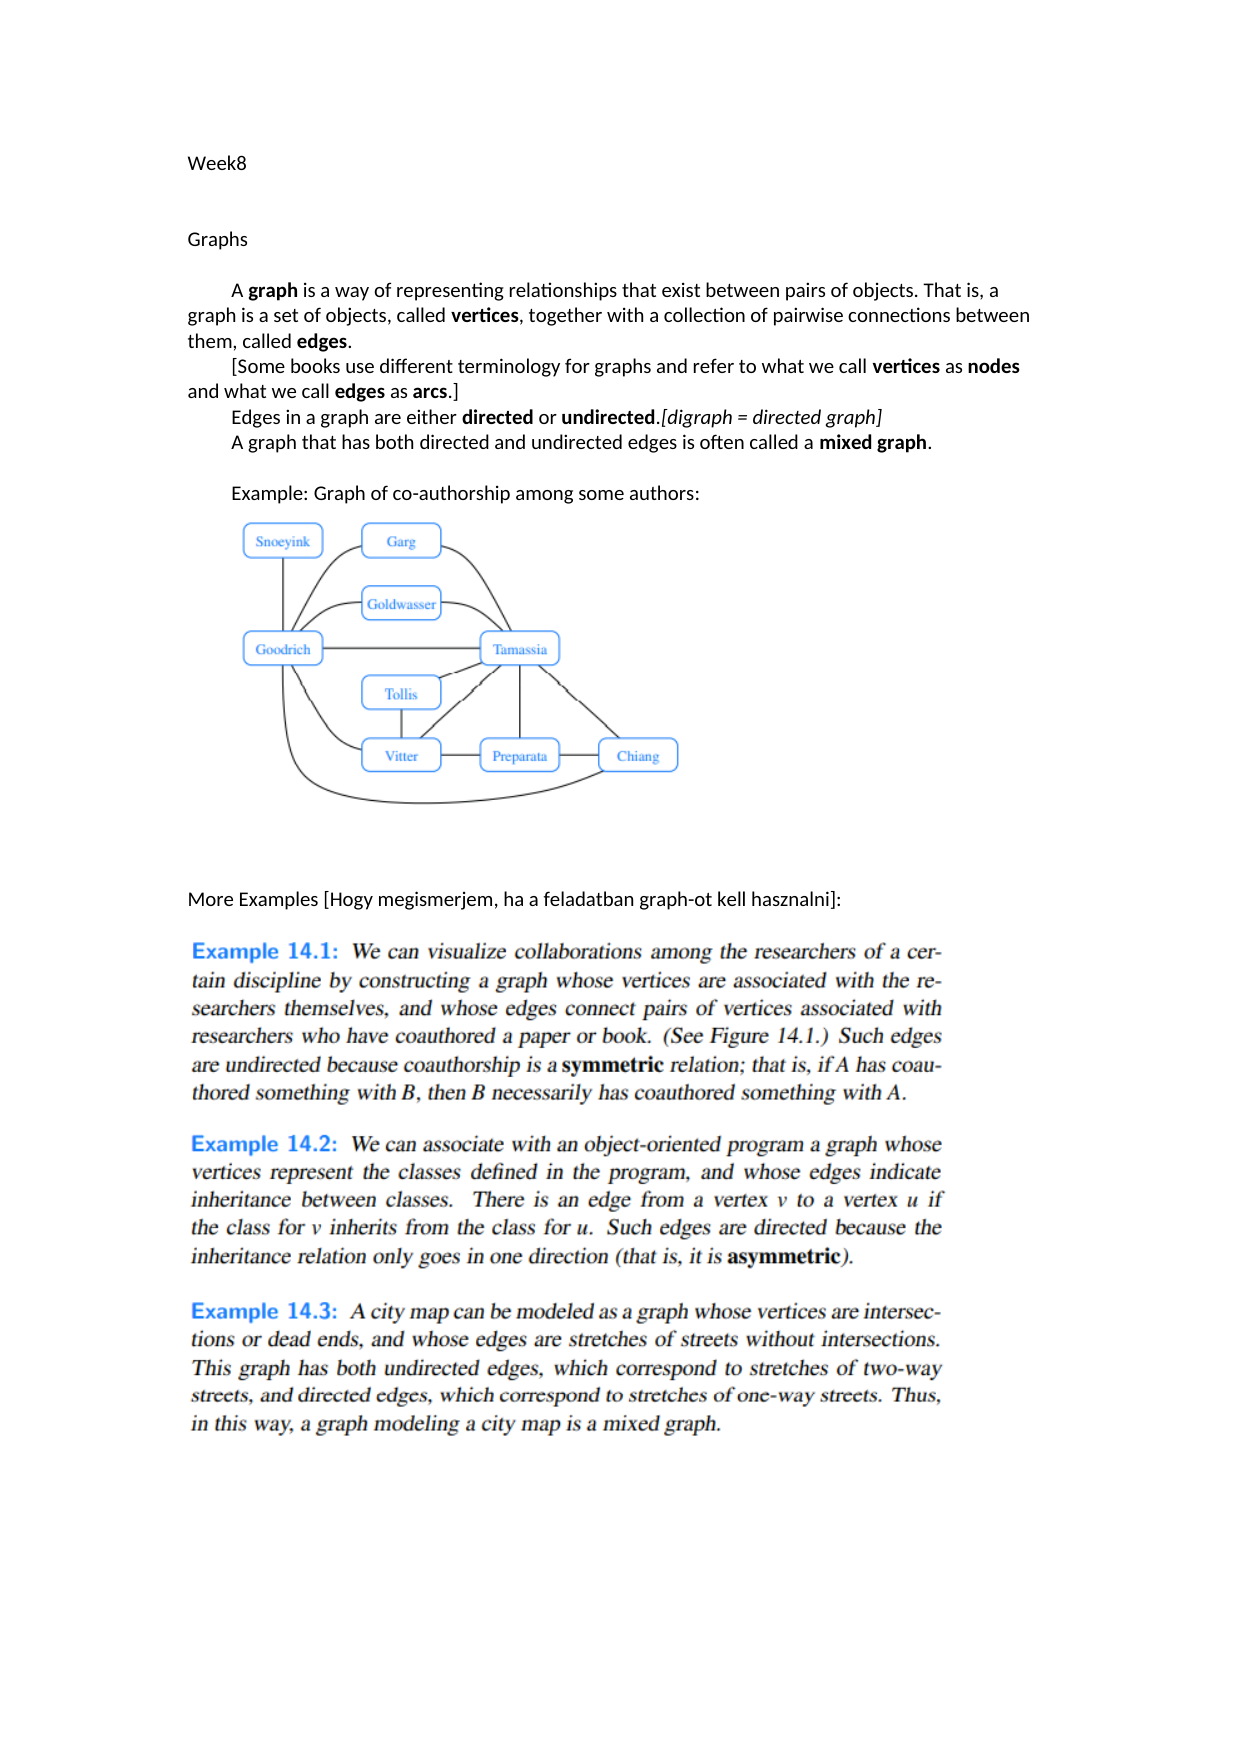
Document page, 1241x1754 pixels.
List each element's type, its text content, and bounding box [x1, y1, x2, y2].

text A graph is a way of representing relationships that exist between pairs of objects. That is, a graph is a set of objects, called vertices, together with a collection of pairwise connections between them, called edges. [187, 277, 1053, 353]
picture [187, 1130, 947, 1271]
picture [187, 936, 943, 1106]
text Example: Graph of co-authorship among some authors: [187, 480, 1053, 506]
text Week8 [187, 150, 1053, 175]
picture [187, 1296, 946, 1442]
picture [231, 505, 680, 810]
text A graph that has both directed and undirected edges is often called a mixed graph. [187, 429, 1053, 455]
text [Some books use different terminology for graphs and refer to what we call vertices as nodes and what we call edges as arcs.] [187, 353, 1053, 404]
text Graphs [187, 226, 1053, 252]
text More Examples [Hogy megismerjem, ha a feladatban graph-ot kell hasznalni]: [187, 886, 1053, 911]
text Edges in a graph are either directed or undirected.[digraph = directed graph] [187, 404, 1053, 429]
